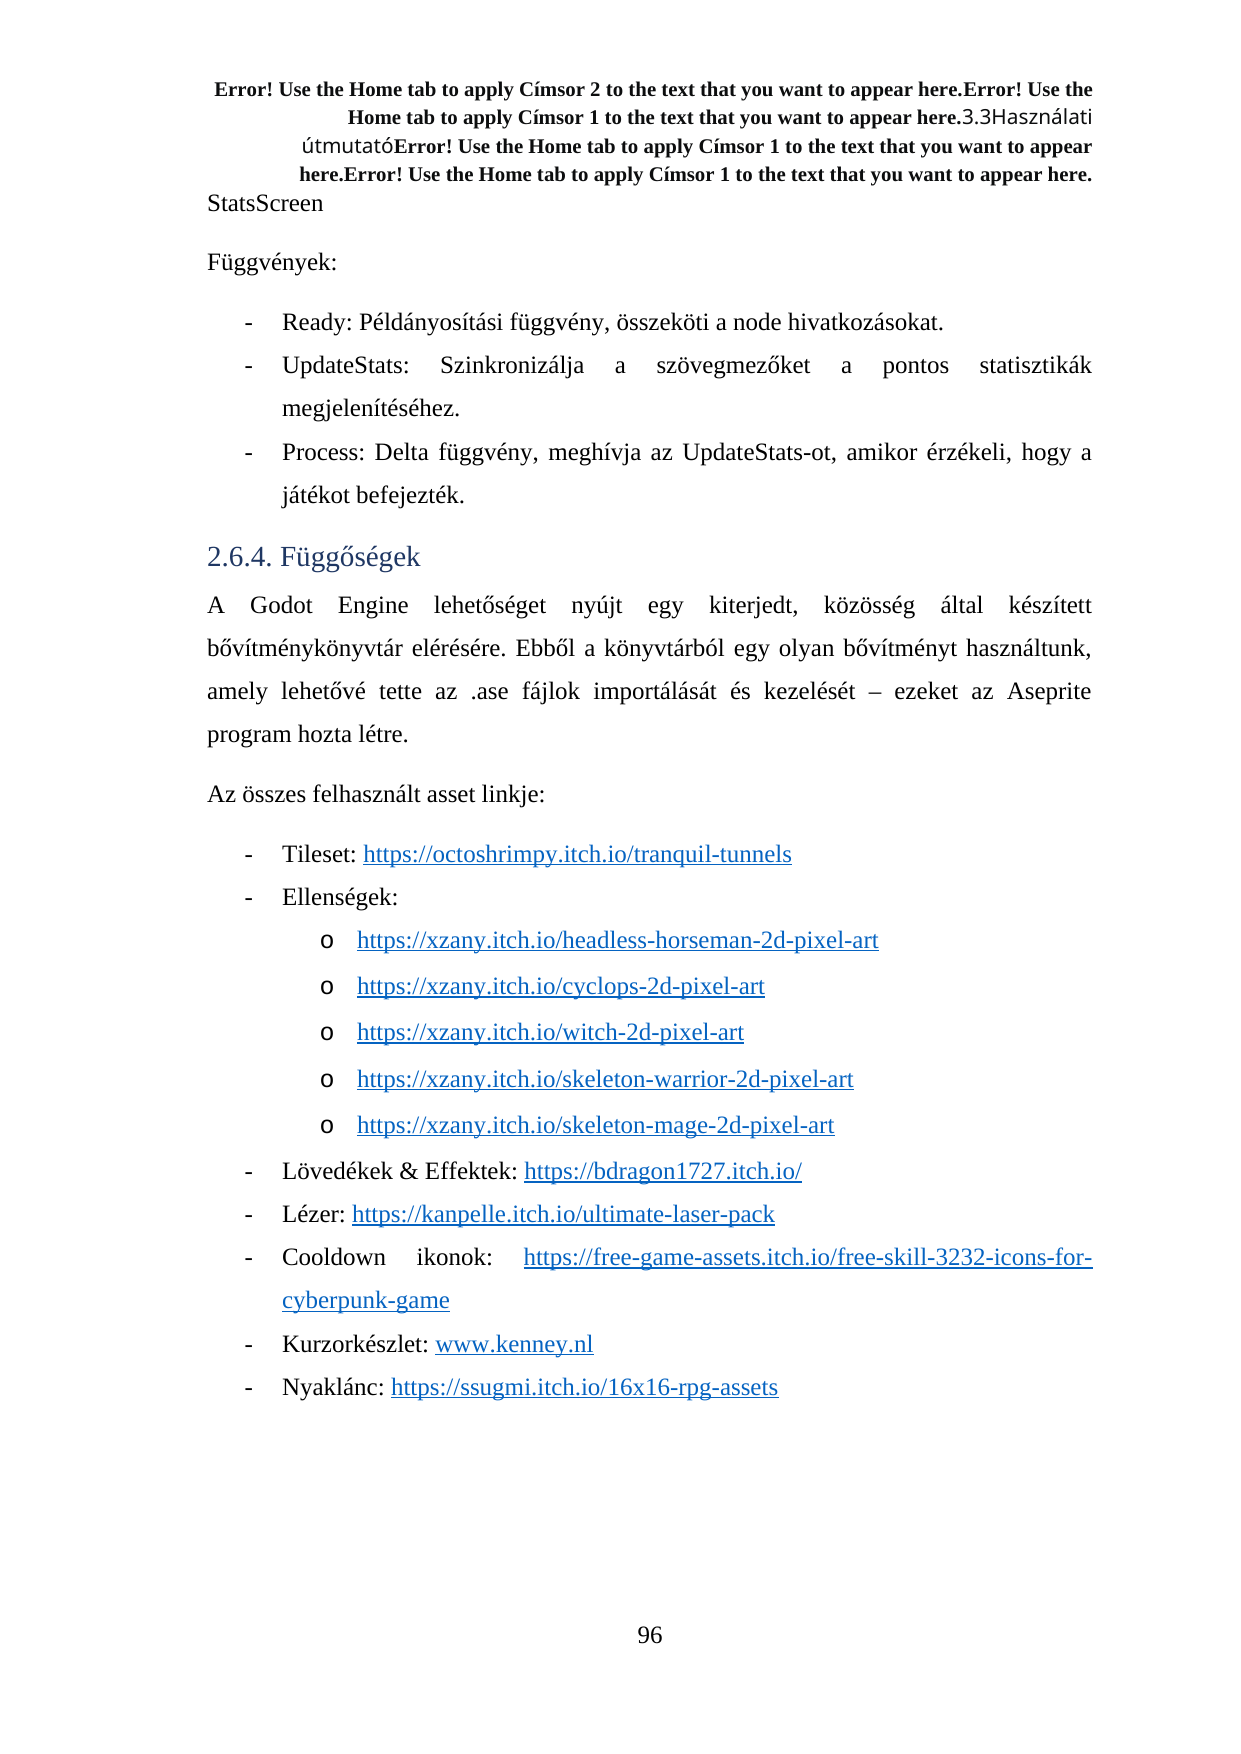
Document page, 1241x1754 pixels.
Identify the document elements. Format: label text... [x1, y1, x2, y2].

list Lézer: https://kanpelle.itch.io/ultimate-laser-pack [244, 1199, 1092, 1228]
text Az összes felhasznált asset linkje: [207, 779, 1092, 808]
list https://xzany.itch.io/headless-horseman-2d-pixel-art [319, 925, 1092, 956]
list Cooldown ikonok: https://free-game-assets.itch.io/free-skill-3232-icons-for-cyberpunk-game [244, 1242, 1092, 1314]
list https://xzany.itch.io/witch-2d-pixel-art [319, 1017, 1092, 1048]
list UpdateStats: Szinkronizálja a szövegmezőket a pontos statisztikák megjelenítéséhez. [244, 350, 1092, 422]
subtitle Függőségek [207, 539, 1092, 573]
list https://xzany.itch.io/skeleton-mage-2d-pixel-art [319, 1110, 1092, 1141]
list https://xzany.itch.io/cyclops-2d-pixel-art [319, 971, 1092, 1002]
list https://xzany.itch.io/skeleton-warrior-2d-pixel-art [319, 1064, 1092, 1094]
list Ellenségek: [244, 882, 1092, 911]
text A Godot Engine lehetőséget nyújt egy kiterjedt, közösség által készített bővítménykönyvtár elérésére. Ebből a könyvtárból egy olyan bővítményt használtunk, amely lehetővé tette az .ase fájlok importálását és kezelését – ezeket az Aseprite program hozta létre. [207, 590, 1092, 748]
list Ready: Példányosítási függvény, összeköti a node hivatkozásokat. [244, 307, 1092, 336]
list Process: Delta függvény, meghívja az UpdateStats-ot, amikor érzékeli, hogy a játékot befejezték. [244, 437, 1092, 508]
list Lövedékek & Effektek: https://bdragon1727.itch.io/ [244, 1156, 1092, 1185]
list Tileset: https://octoshrimpy.itch.io/tranquil-tunnels [244, 839, 1092, 867]
text Függvények: [207, 247, 1092, 276]
text StatsScreen [207, 188, 1092, 216]
list Nyaklánc: https://ssugmi.itch.io/16x16-rpg-assets [244, 1372, 1092, 1401]
list Kurzorkészlet: www.kenney.nl [244, 1329, 1092, 1357]
